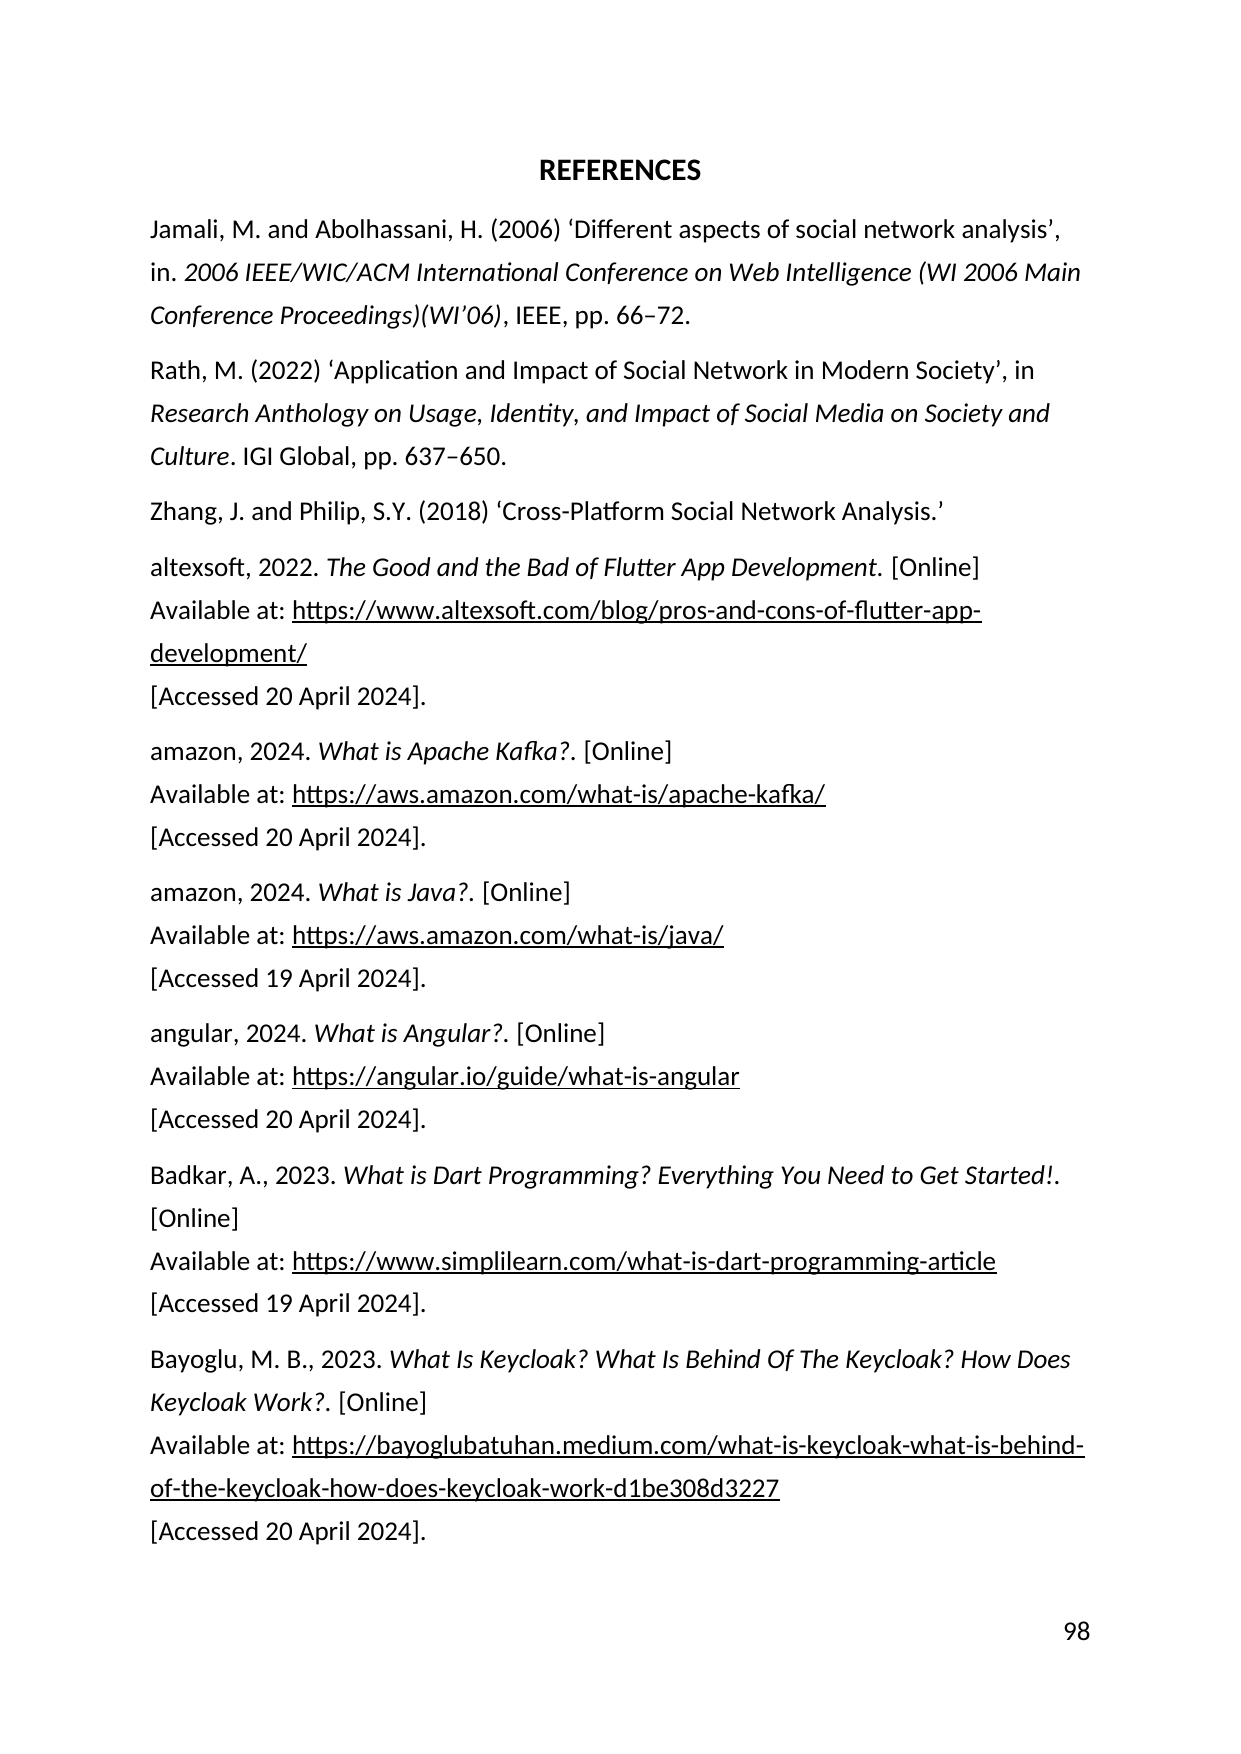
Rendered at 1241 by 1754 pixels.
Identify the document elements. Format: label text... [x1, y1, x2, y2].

text Rath, M. (2022) ‘Application and Impact of Social Network in Modern Society’, in Research Anthology on Usage, Identity, and Impact of Social Media on Society and Culture. IGI Global, pp. 637–650. [150, 353, 1090, 472]
text altexsoft, 2022. The Good and the Bad of Flutter App Development. [Online] Available at: https://www.altexsoft.com/blog/pros-and-cons-of-flutter-app-development/ [Accessed 20 April 2024]. [150, 550, 1090, 712]
text Badkar, A., 2023. What is Dart Programming? Everything You Need to Get Started!. [Online] Available at: https://www.simplilearn.com/what-is-dart-programming-article [Accessed 19 April 2024]. [150, 1158, 1090, 1319]
text amazon, 2024. What is Java?. [Online] Available at: https://aws.amazon.com/what-is/java/ [Accessed 19 April 2024]. [150, 875, 1090, 994]
text angular, 2024. What is Angular?. [Online] Available at: https://angular.io/guide/what-is-angular [Accessed 20 April 2024]. [150, 1017, 1090, 1135]
text amazon, 2024. What is Apache Kafka?. [Online] Available at: https://aws.amazon.com/what-is/apache-kafka/ [Accessed 20 April 2024]. [150, 734, 1090, 853]
text Zhang, J. and Philip, S.Y. (2018) ‘Cross-Platform Social Network Analysis.’ [150, 494, 1090, 527]
text Jamali, M. and Abolhassani, H. (2006) ‘Different aspects of social network analysis’, in. 2006 IEEE/WIC/ACM International Conference on Web Intelligence (WI 2006 Main Conference Proceedings)(WI’06), IEEE, pp. 66–72. [150, 212, 1090, 331]
subtitle REFERENCES [150, 150, 1090, 188]
text Bayoglu, M. B., 2023. What Is Keycloak? What Is Behind Of The Keycloak? How Does Keycloak Work?. [Online] Available at: https://bayoglubatuhan.medium.com/what-is-keycloak-what-is-behind-of-the-keycloak-how-does-keycloak-work-d1be308d3227 [Accessed 20 April 2024]. [150, 1342, 1090, 1547]
